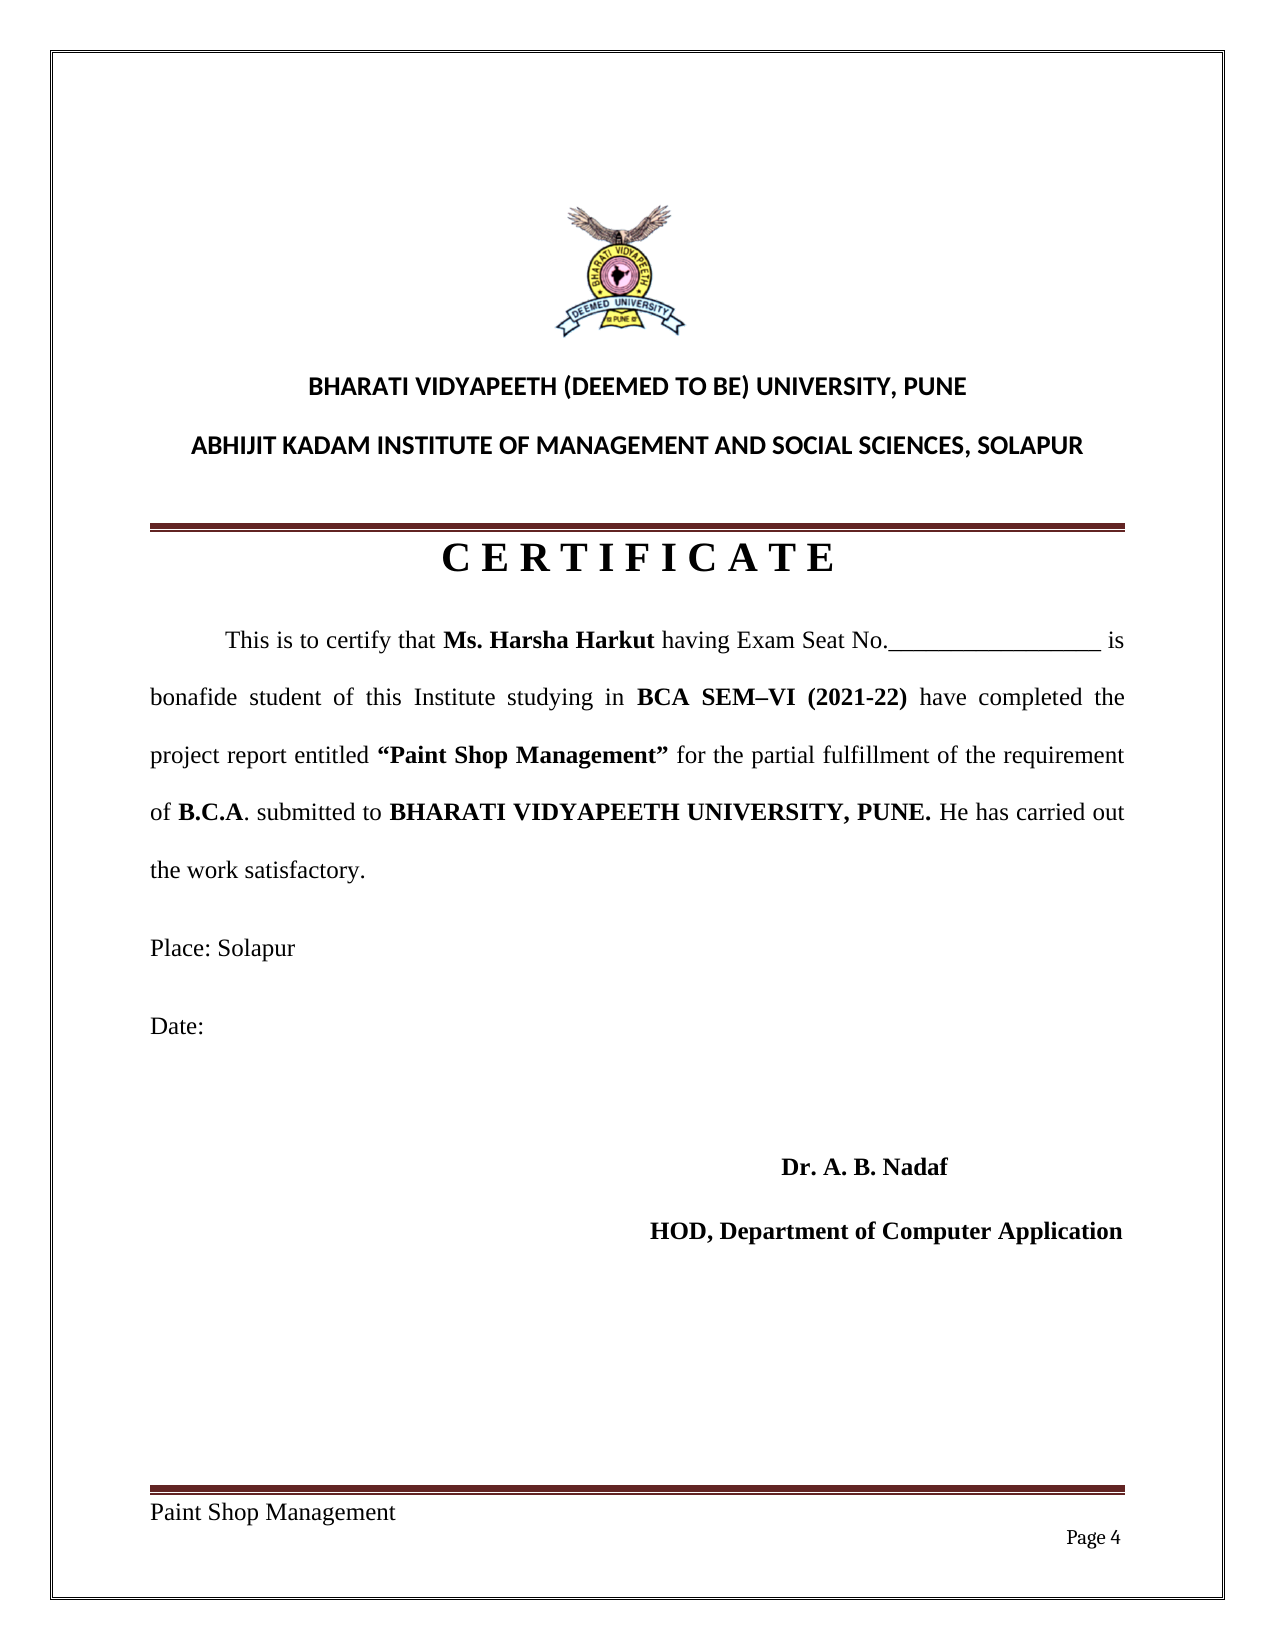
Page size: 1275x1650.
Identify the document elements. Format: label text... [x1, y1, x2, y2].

picture [552, 203, 688, 344]
text C E R T I F I C A T E [150, 532, 1125, 580]
text Dr. A. B. Nadaf [150, 1152, 1125, 1181]
text Place: Solapur [150, 933, 1125, 962]
text ABHIJIT KADAM INSTITUTE OF MANAGEMENT AND SOCIAL SCIENCES, SOLAPUR [150, 428, 1125, 461]
text BHARATI VIDYAPEETH (DEEMED TO BE) UNIVERSITY, PUNE [150, 369, 1125, 402]
text Date: [150, 1011, 1125, 1040]
text This is to certify that Ms. Harsha Harkut having Exam Seat No._________________ is bonafide student of this Institute studying in BCA SEM–VI (2021-22) have completed the project report entitled “Paint Shop Management” for the partial fulfillment of the requirement of B.C.A. submitted to BHARATI VIDYAPEETH UNIVERSITY, PUNE. He has carried out the work satisfactory. [150, 625, 1125, 883]
text HOD, Department of Computer Application [150, 1216, 1125, 1245]
